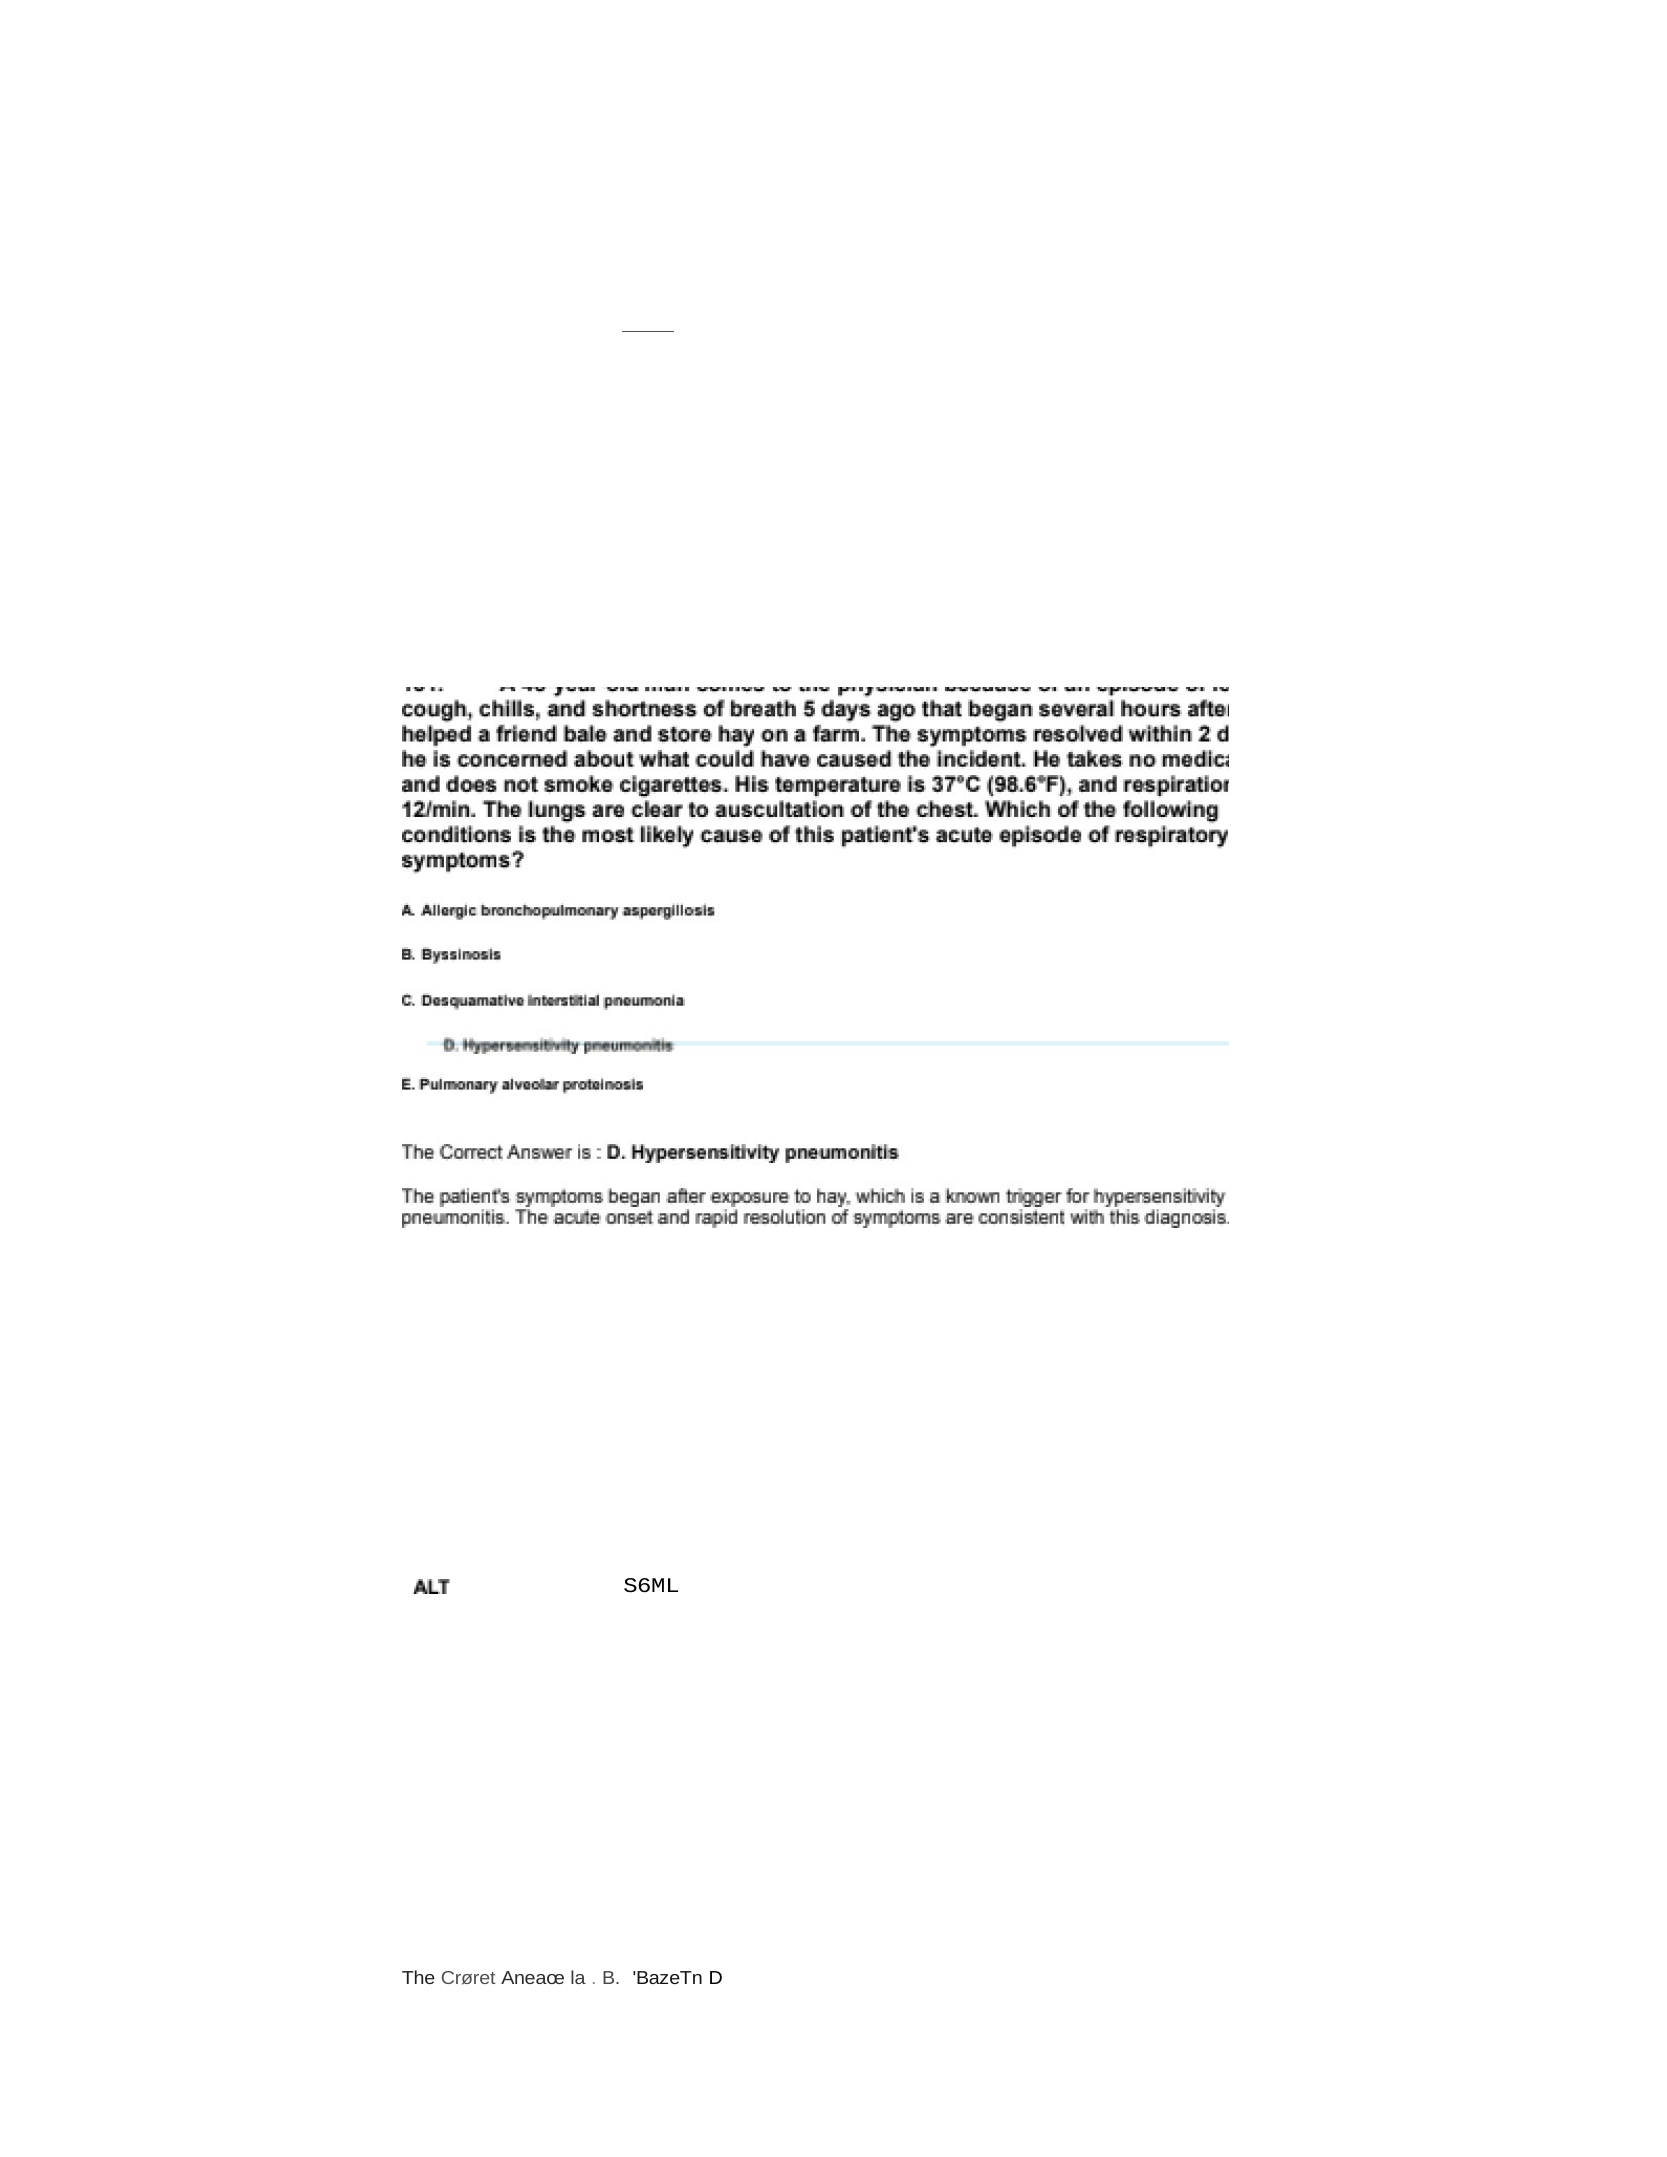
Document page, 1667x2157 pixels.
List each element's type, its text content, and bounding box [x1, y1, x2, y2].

text S6ML [623, 1575, 1549, 1599]
picture [412, 1579, 451, 1594]
picture [402, 687, 1229, 1228]
text The Crøret Aneaœ la . B. 'BazeTn D [402, 1967, 1549, 1988]
